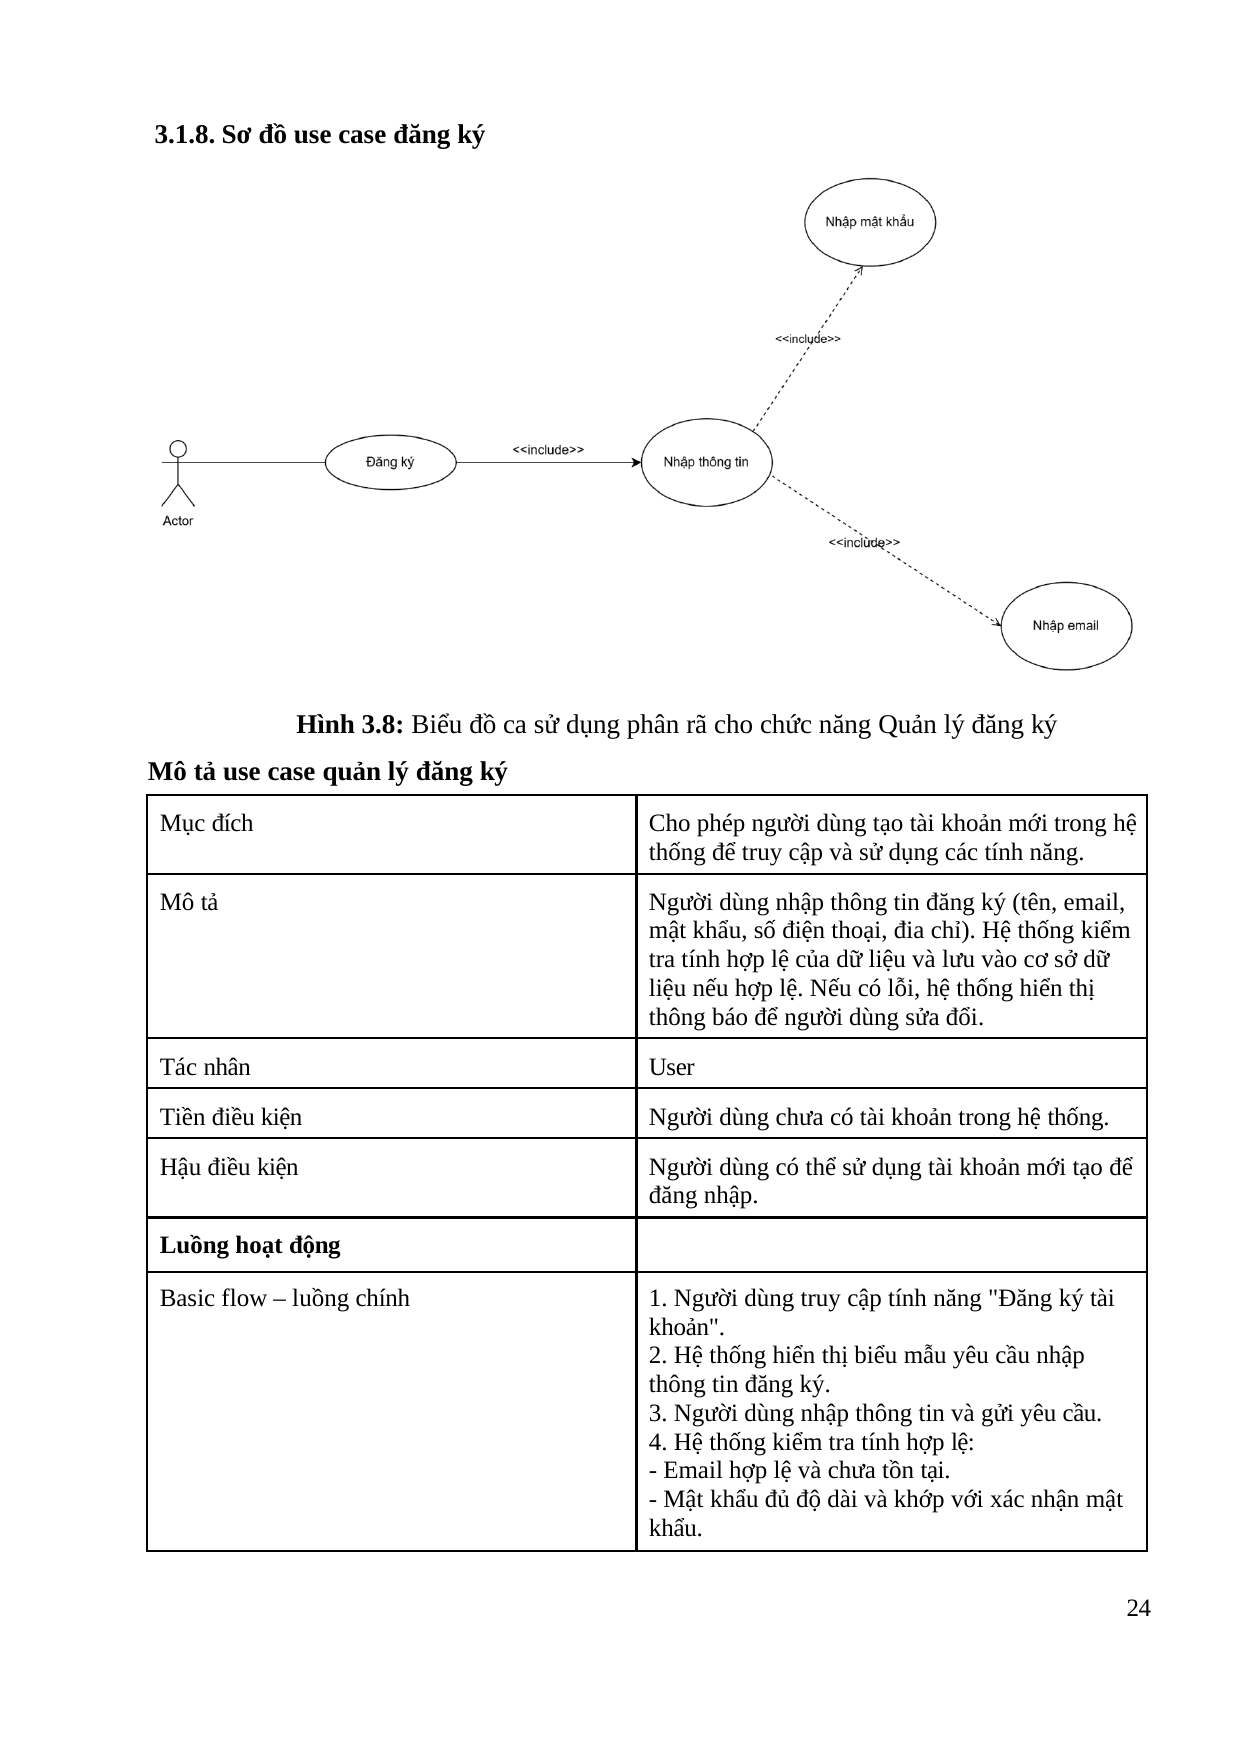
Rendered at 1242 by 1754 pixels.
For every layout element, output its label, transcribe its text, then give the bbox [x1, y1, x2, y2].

picture [150, 167, 1143, 681]
table_cell Hậu điều kiện [148, 1139, 635, 1216]
table_cell Basic flow – luồng chính [148, 1273, 635, 1549]
table_header Mục đích [148, 796, 635, 873]
table_cell User [638, 1039, 1146, 1087]
table_cell [638, 1219, 1146, 1271]
subtitle Sơ đồ use case đăng ký [154, 118, 1242, 149]
table_cell Luồng hoạt động [148, 1219, 635, 1271]
subtitle Mô tả use case quản lý đăng ký [148, 755, 1242, 786]
table_cell Tác nhân [148, 1039, 635, 1087]
table_cell Tiền điều kiện [148, 1089, 635, 1137]
table_cell Người dùng có thể sử dụng tài khoản mới tạo để đăng nhập. [638, 1139, 1146, 1216]
table_cell Người dùng chưa có tài khoản trong hệ thống. [638, 1089, 1146, 1137]
table_cell Mô tả [148, 875, 635, 1037]
table_header Cho phép người dùng tạo tài khoản mới trong hệ thống để truy cập và sử dụng các tính năng. [638, 796, 1146, 873]
table_cell Người dùng truy cập tính năng "Đăng ký tài khoản". Hệ thống hiển thị biểu mẫu yêu cầu nhập thông tin đăng ký. Người dùng nhập thông tin và gửi yêu cầu. Hệ thống kiểm tra tính hợp lệ: Email hợp lệ và chưa tồn tại. Mật khẩu đủ độ dài và khớp với xác nhận mật khẩu. [638, 1273, 1146, 1549]
table_cell Người dùng nhập thông tin đăng ký (tên, email, mật khẩu, số điện thoại, đia chỉ). Hệ thống kiểm tra tính hợp lệ của dữ liệu và lưu vào cơ sở dữ liệu nếu hợp lệ. Nếu có lỗi, hệ thống hiển thị thông báo để người dùng sửa đổi. [638, 875, 1146, 1037]
